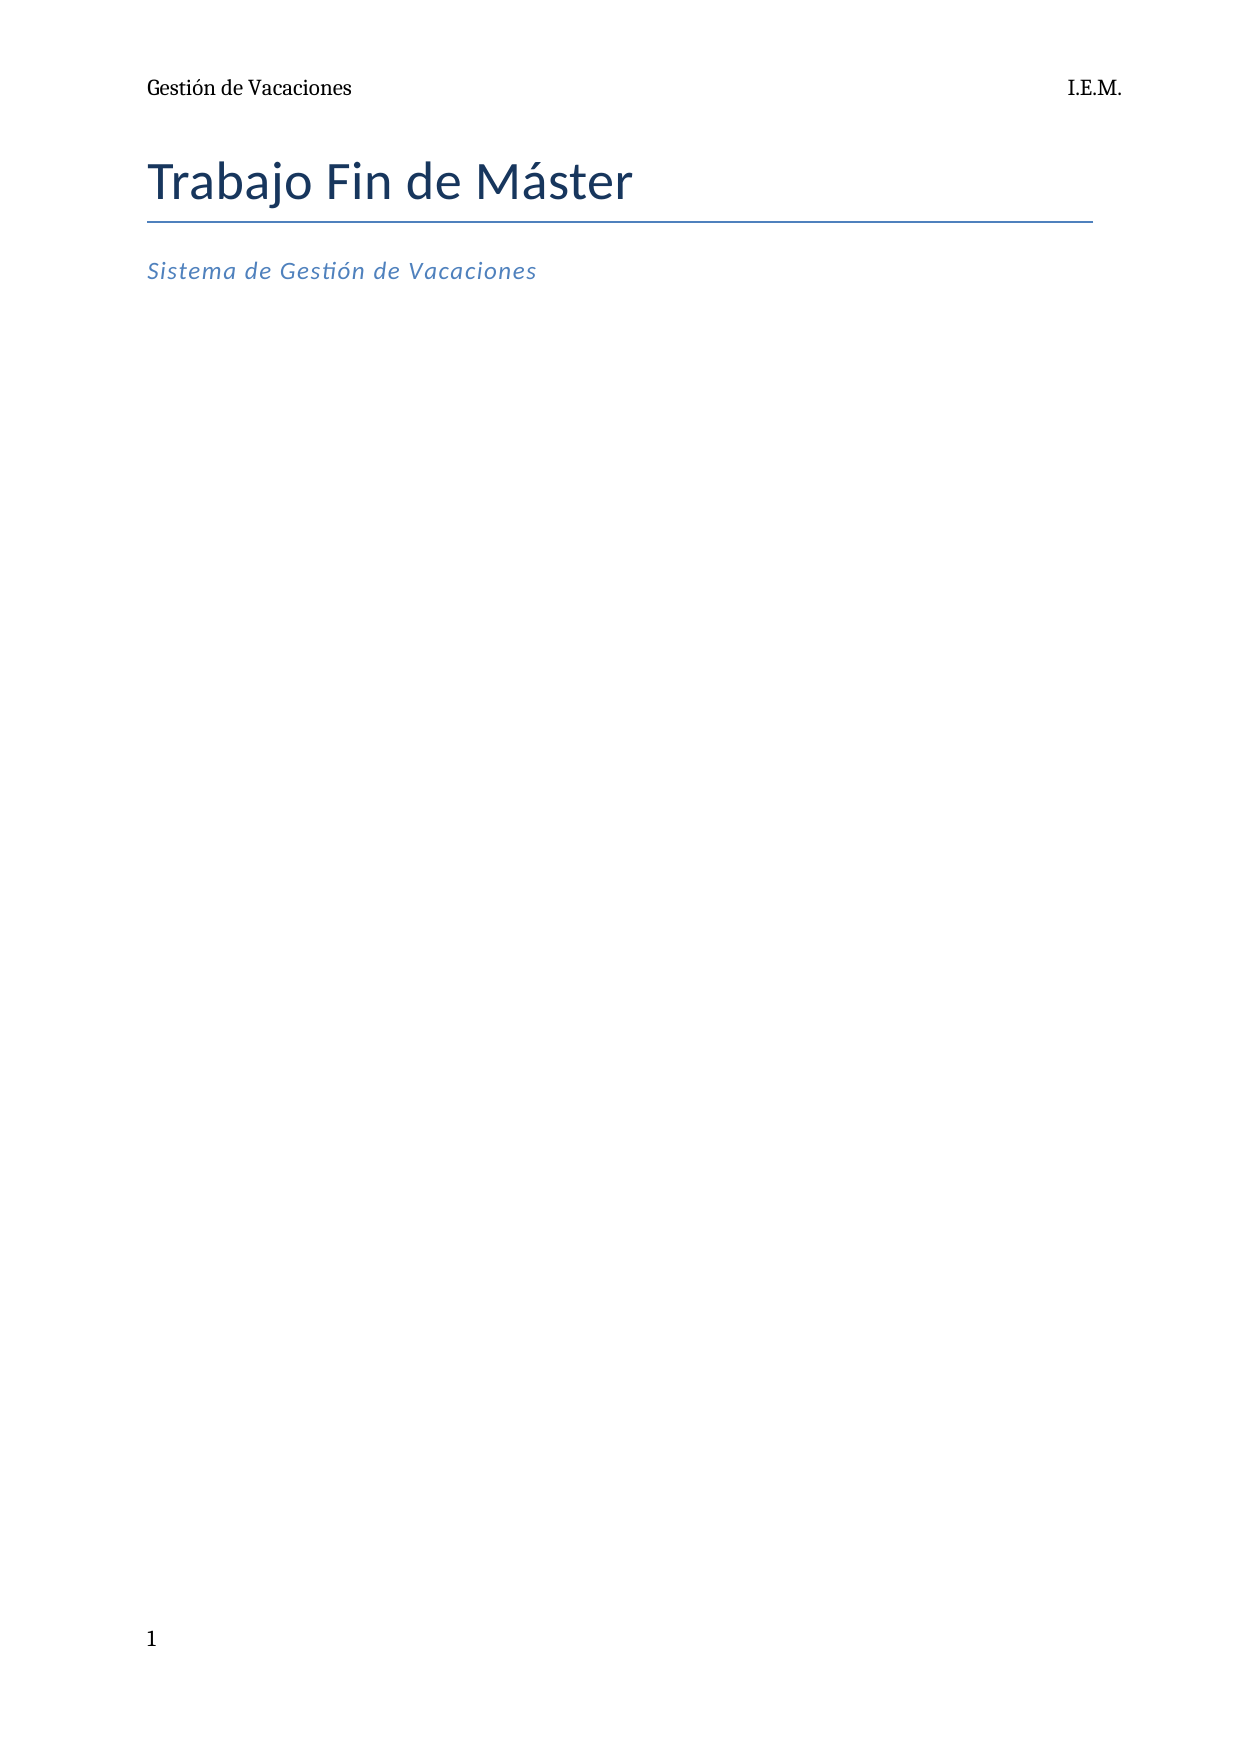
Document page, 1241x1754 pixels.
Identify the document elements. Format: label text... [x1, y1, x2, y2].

title Trabajo Fin de Máster [147, 147, 1093, 221]
subtitle Sistema de Gestión de Vacaciones [147, 255, 1093, 285]
